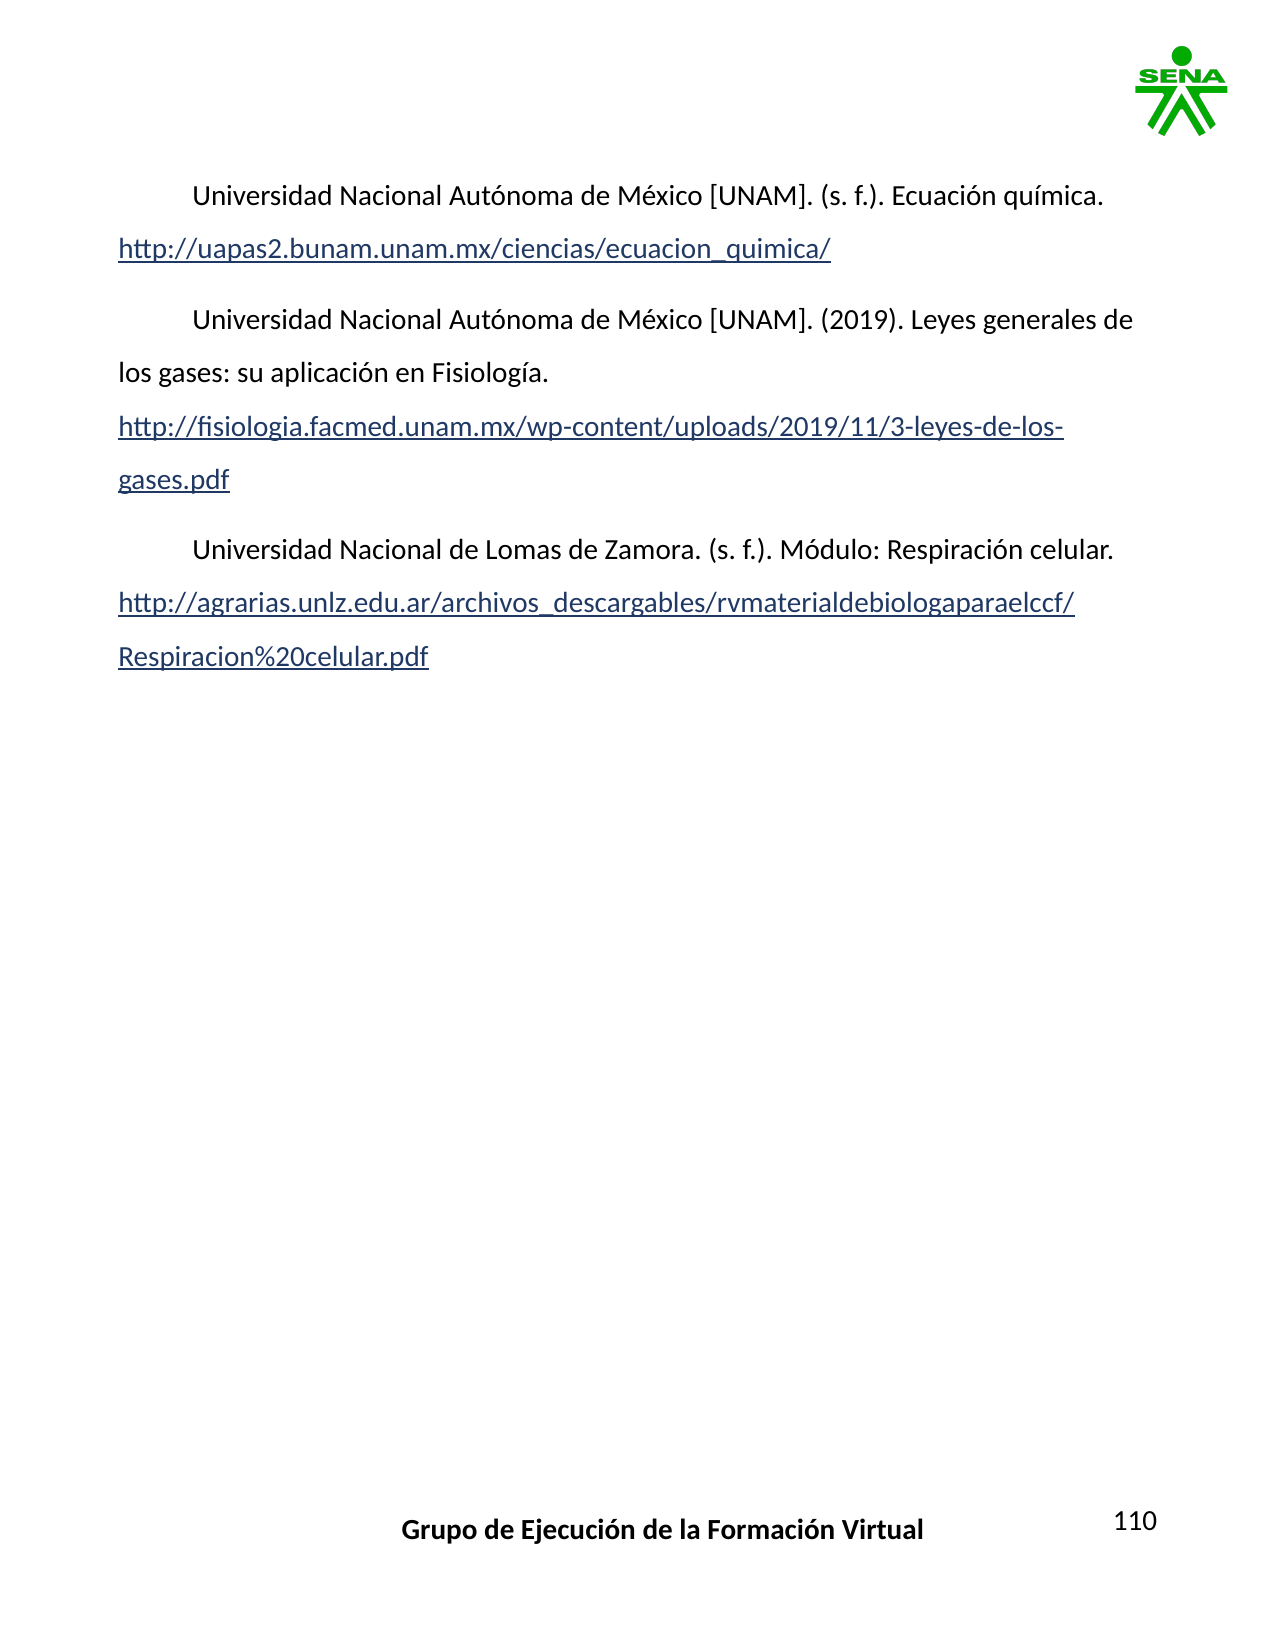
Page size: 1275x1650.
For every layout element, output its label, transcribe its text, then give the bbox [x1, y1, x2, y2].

text Universidad Nacional Autónoma de México [UNAM]. (2019). Leyes generales de los gases: su aplicación en Fisiología. http://fisiologia.facmed.unam.mx/wp-content/uploads/2019/11/3-leyes-de-los-gases.pdf [118, 301, 1157, 497]
text Universidad Nacional de Lomas de Zamora. (s. f.). Módulo: Respiración celular. http://agrarias.unlz.edu.ar/archivos_descargables/rvmaterialdebiologaparaelccf/Respiracion%20celular.pdf [118, 531, 1157, 674]
text Universidad Nacional Autónoma de México [UNAM]. (s. f.). Ecuación química. http://uapas2.bunam.unam.mx/ciencias/ecuacion_quimica/ [118, 177, 1157, 266]
picture [1135, 46, 1228, 136]
